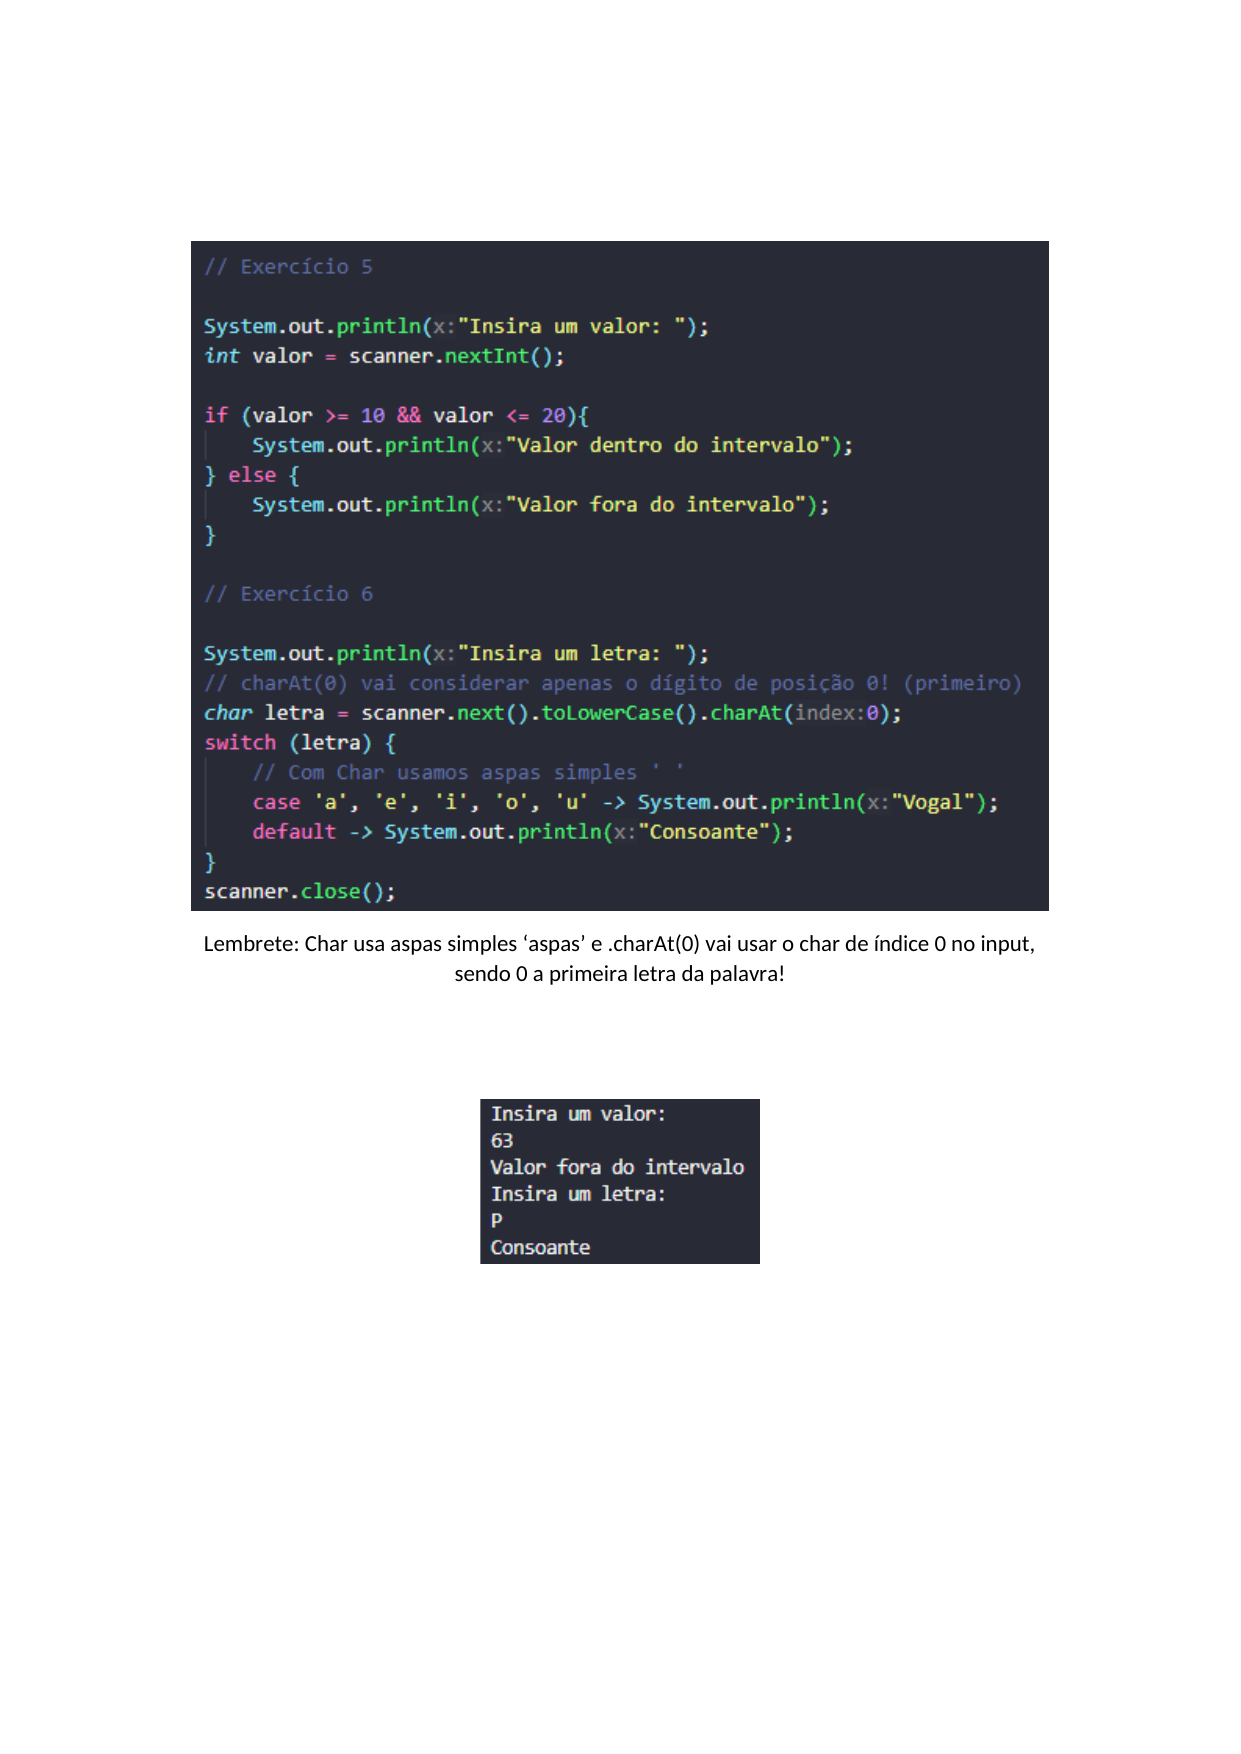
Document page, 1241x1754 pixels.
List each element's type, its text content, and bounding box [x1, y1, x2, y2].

text Lembrete: Char usa aspas simples ‘aspas’ e .charAt(0) vai usar o char de índice 0 no input, sendo 0 a primeira letra da palavra! [177, 929, 1063, 987]
picture [191, 241, 1049, 911]
picture [480, 1099, 760, 1264]
